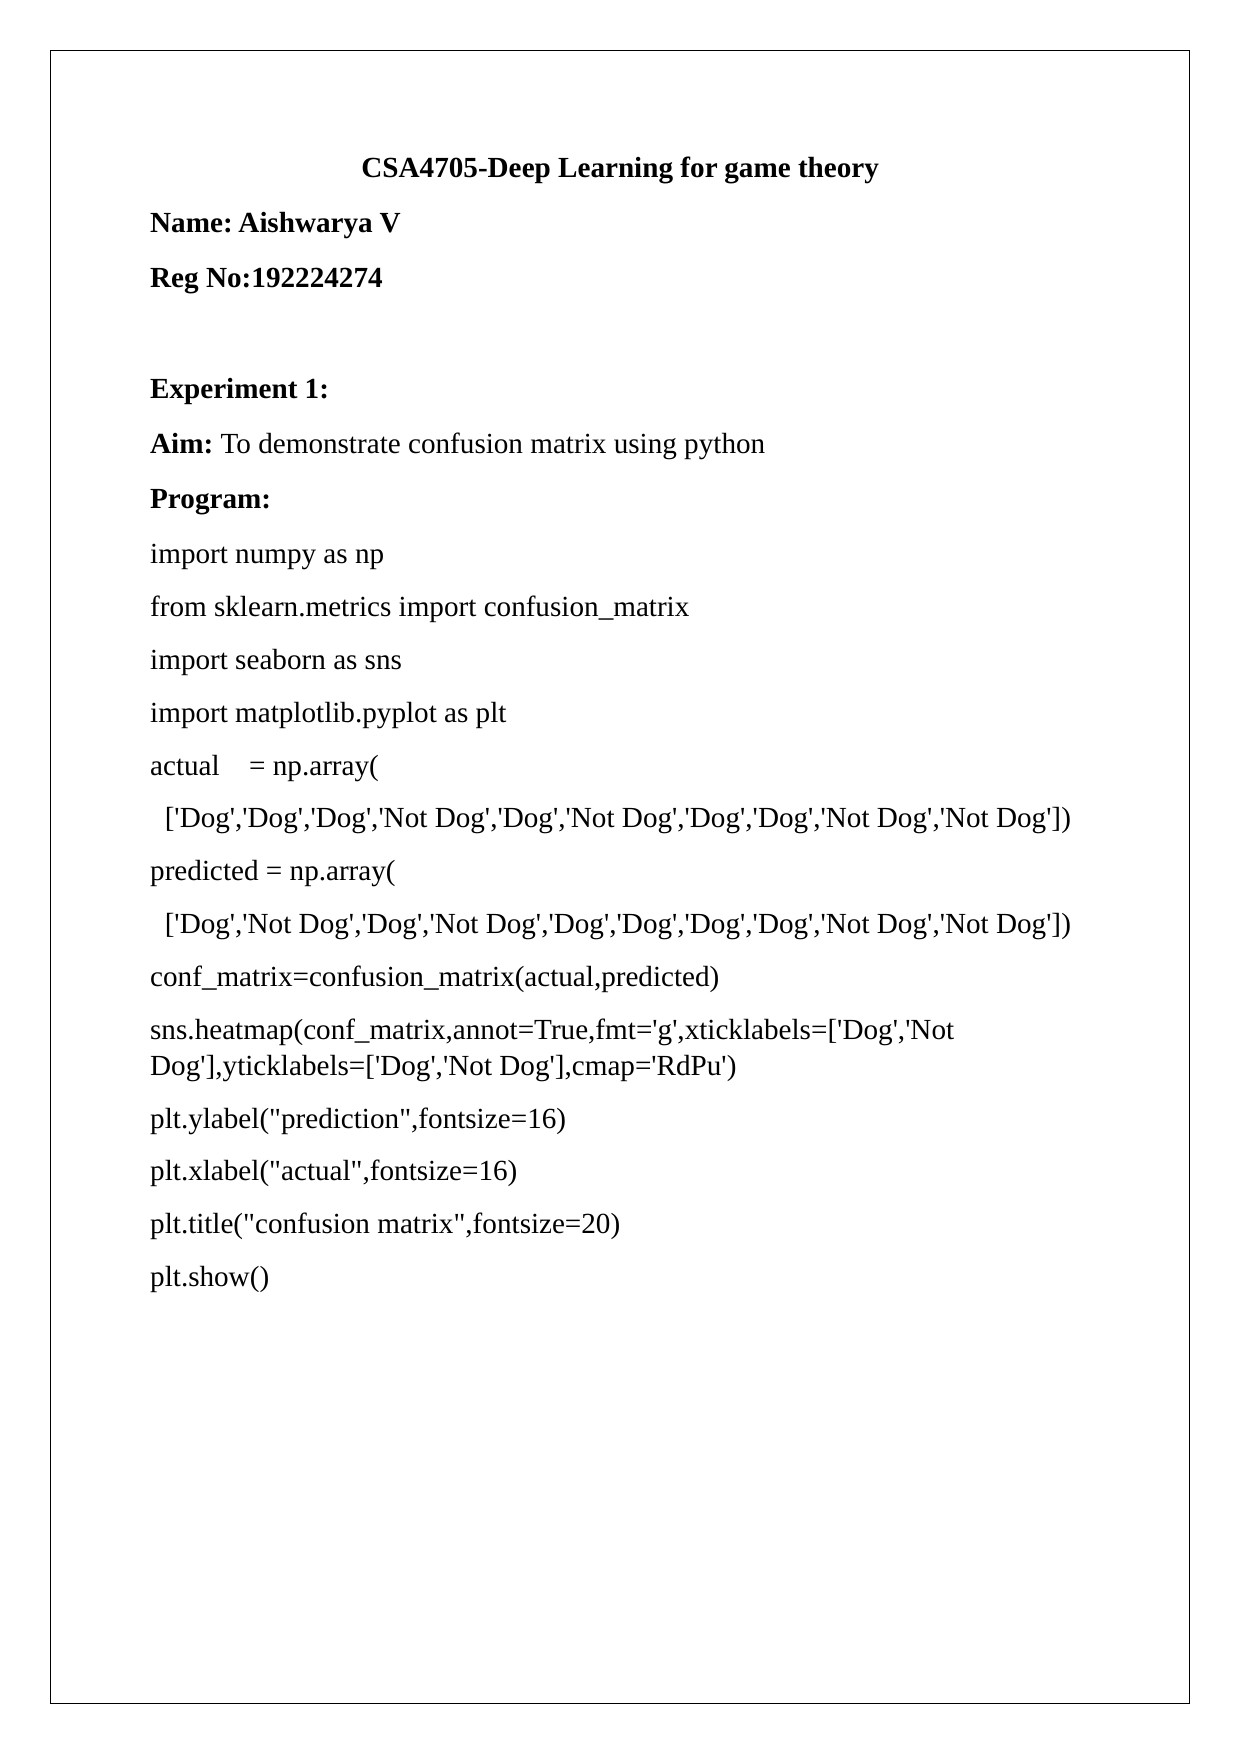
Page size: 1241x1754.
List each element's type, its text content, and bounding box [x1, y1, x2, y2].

text from sklearn.metrics import confusion_matrix [150, 589, 1090, 623]
text Name: Aishwarya V [150, 205, 1090, 239]
text actual = np.array( [150, 748, 1090, 781]
text plt.title("confusion matrix",fontsize=20) [150, 1206, 1090, 1240]
text Aim: To demonstrate confusion matrix using python [150, 426, 1090, 459]
text Program: [150, 481, 1090, 515]
text sns.heatmap(conf_matrix,annot=True,fmt='g',xticklabels=['Dog','Not Dog'],yticklabels=['Dog','Not Dog'],cmap='RdPu') [150, 1012, 1090, 1081]
text import numpy as np [150, 536, 1090, 570]
text conf_matrix=confusion_matrix(actual,predicted) [150, 959, 1090, 992]
text ['Dog','Not Dog','Dog','Not Dog','Dog','Dog','Dog','Dog','Not Dog','Not Dog']) [150, 906, 1090, 940]
text predicted = np.array( [150, 853, 1090, 887]
text Experiment 1: [150, 371, 1090, 404]
text CSA4705-Deep Learning for game theory [150, 150, 1090, 183]
text plt.xlabel("actual",fontsize=16) [150, 1153, 1090, 1187]
text Reg No:192224274 [150, 260, 1090, 294]
text import seaborn as sns [150, 642, 1090, 676]
text ['Dog','Dog','Dog','Not Dog','Dog','Not Dog','Dog','Dog','Not Dog','Not Dog']) [150, 801, 1090, 834]
text plt.ylabel("prediction",fontsize=16) [150, 1101, 1090, 1134]
text plt.show() [150, 1259, 1090, 1293]
text import matplotlib.pyplot as plt [150, 695, 1090, 728]
